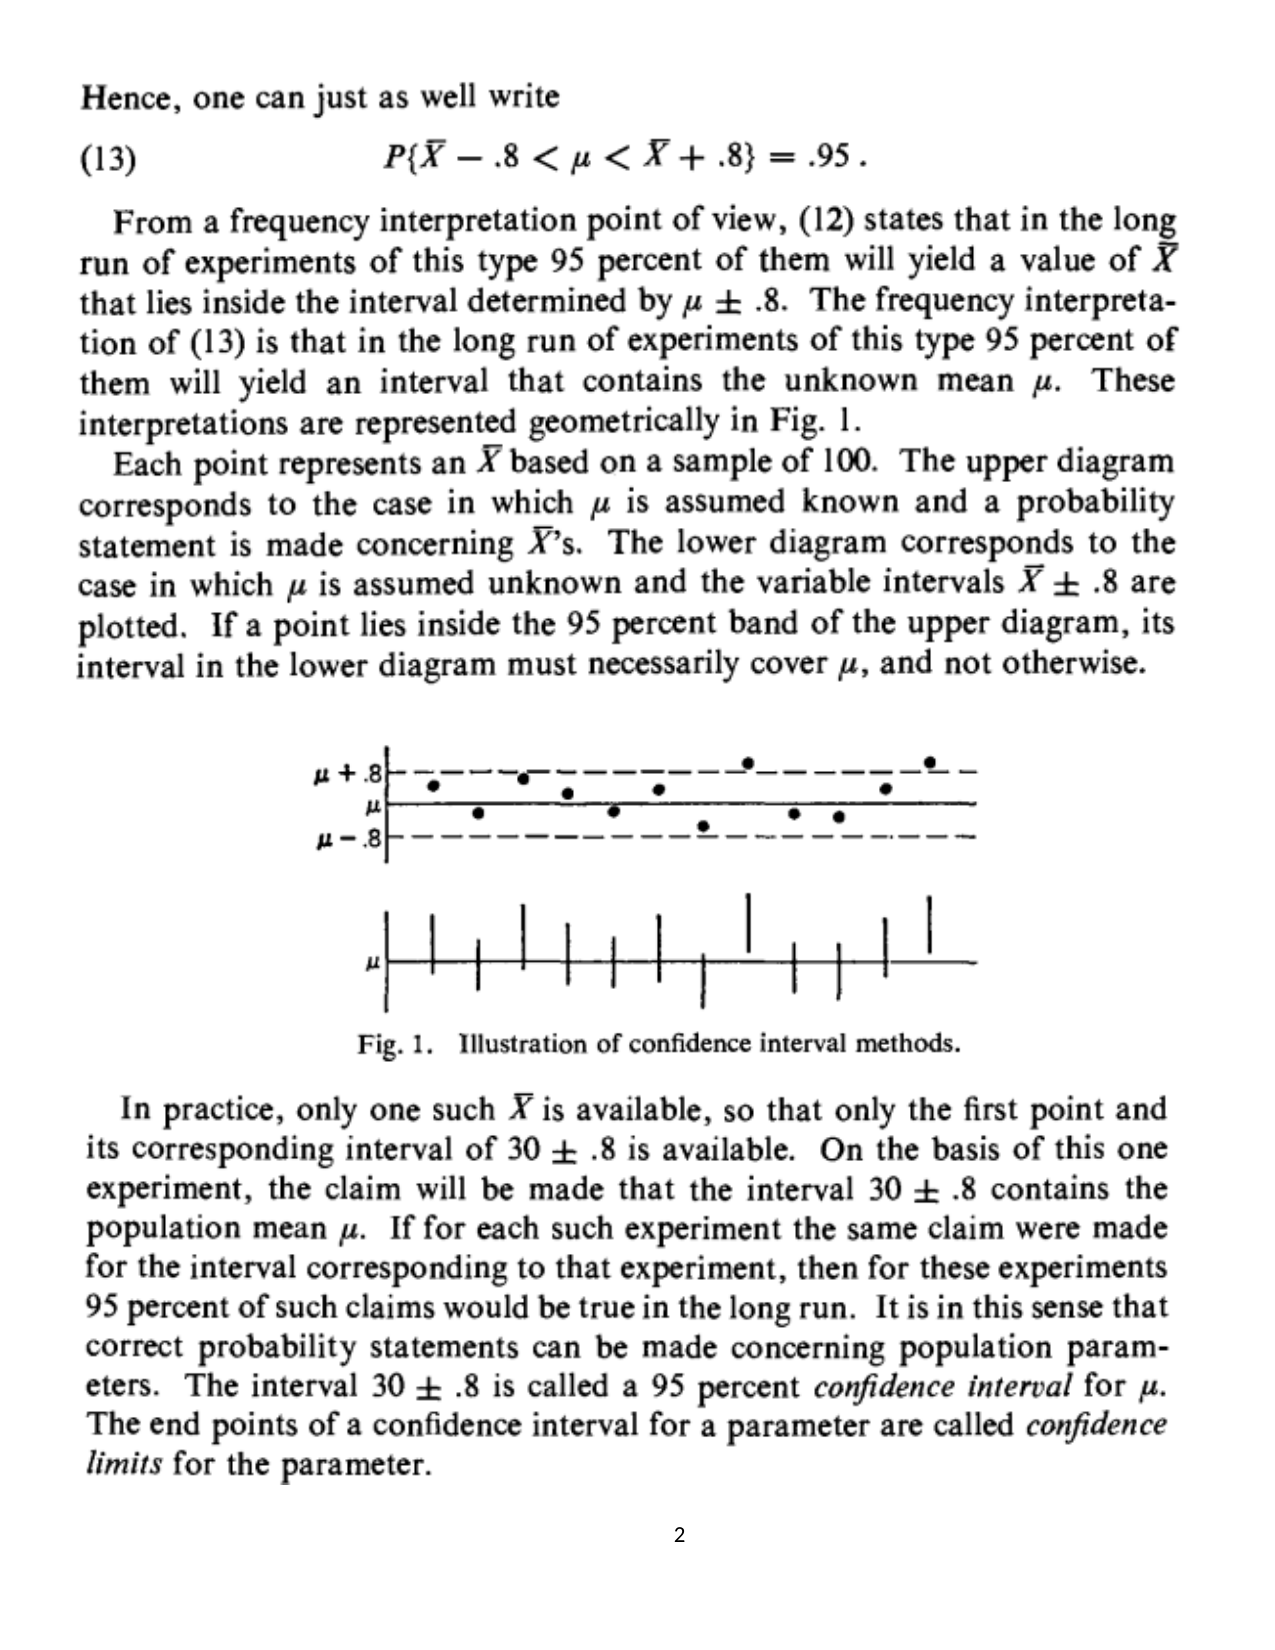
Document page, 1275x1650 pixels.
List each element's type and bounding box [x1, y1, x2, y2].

picture [75, 1091, 1181, 1485]
picture [307, 729, 1046, 1073]
picture [73, 73, 1189, 711]
